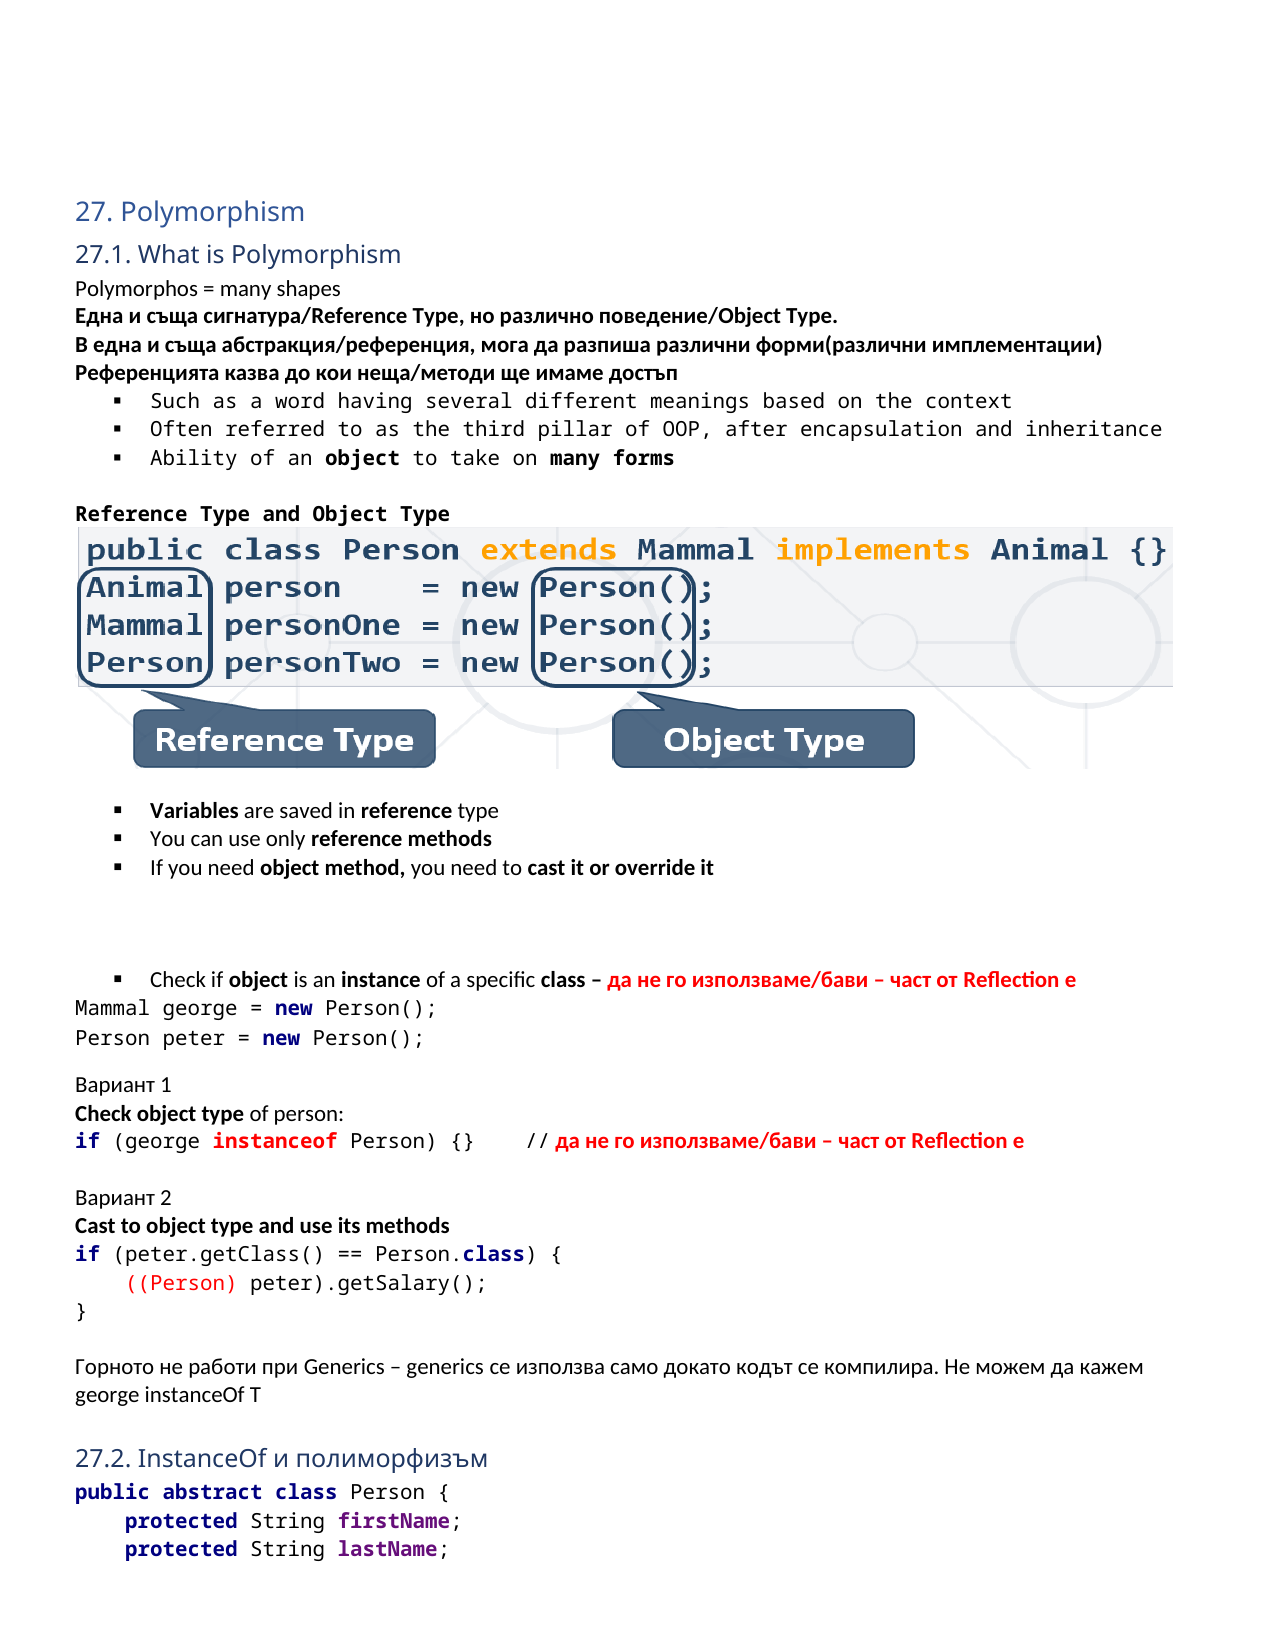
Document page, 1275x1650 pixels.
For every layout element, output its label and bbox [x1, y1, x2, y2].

picture [75, 527, 1173, 769]
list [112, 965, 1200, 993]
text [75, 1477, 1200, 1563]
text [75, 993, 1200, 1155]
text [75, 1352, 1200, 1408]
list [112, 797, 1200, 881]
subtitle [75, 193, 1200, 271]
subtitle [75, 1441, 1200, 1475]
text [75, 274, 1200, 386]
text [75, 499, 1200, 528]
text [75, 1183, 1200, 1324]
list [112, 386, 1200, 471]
